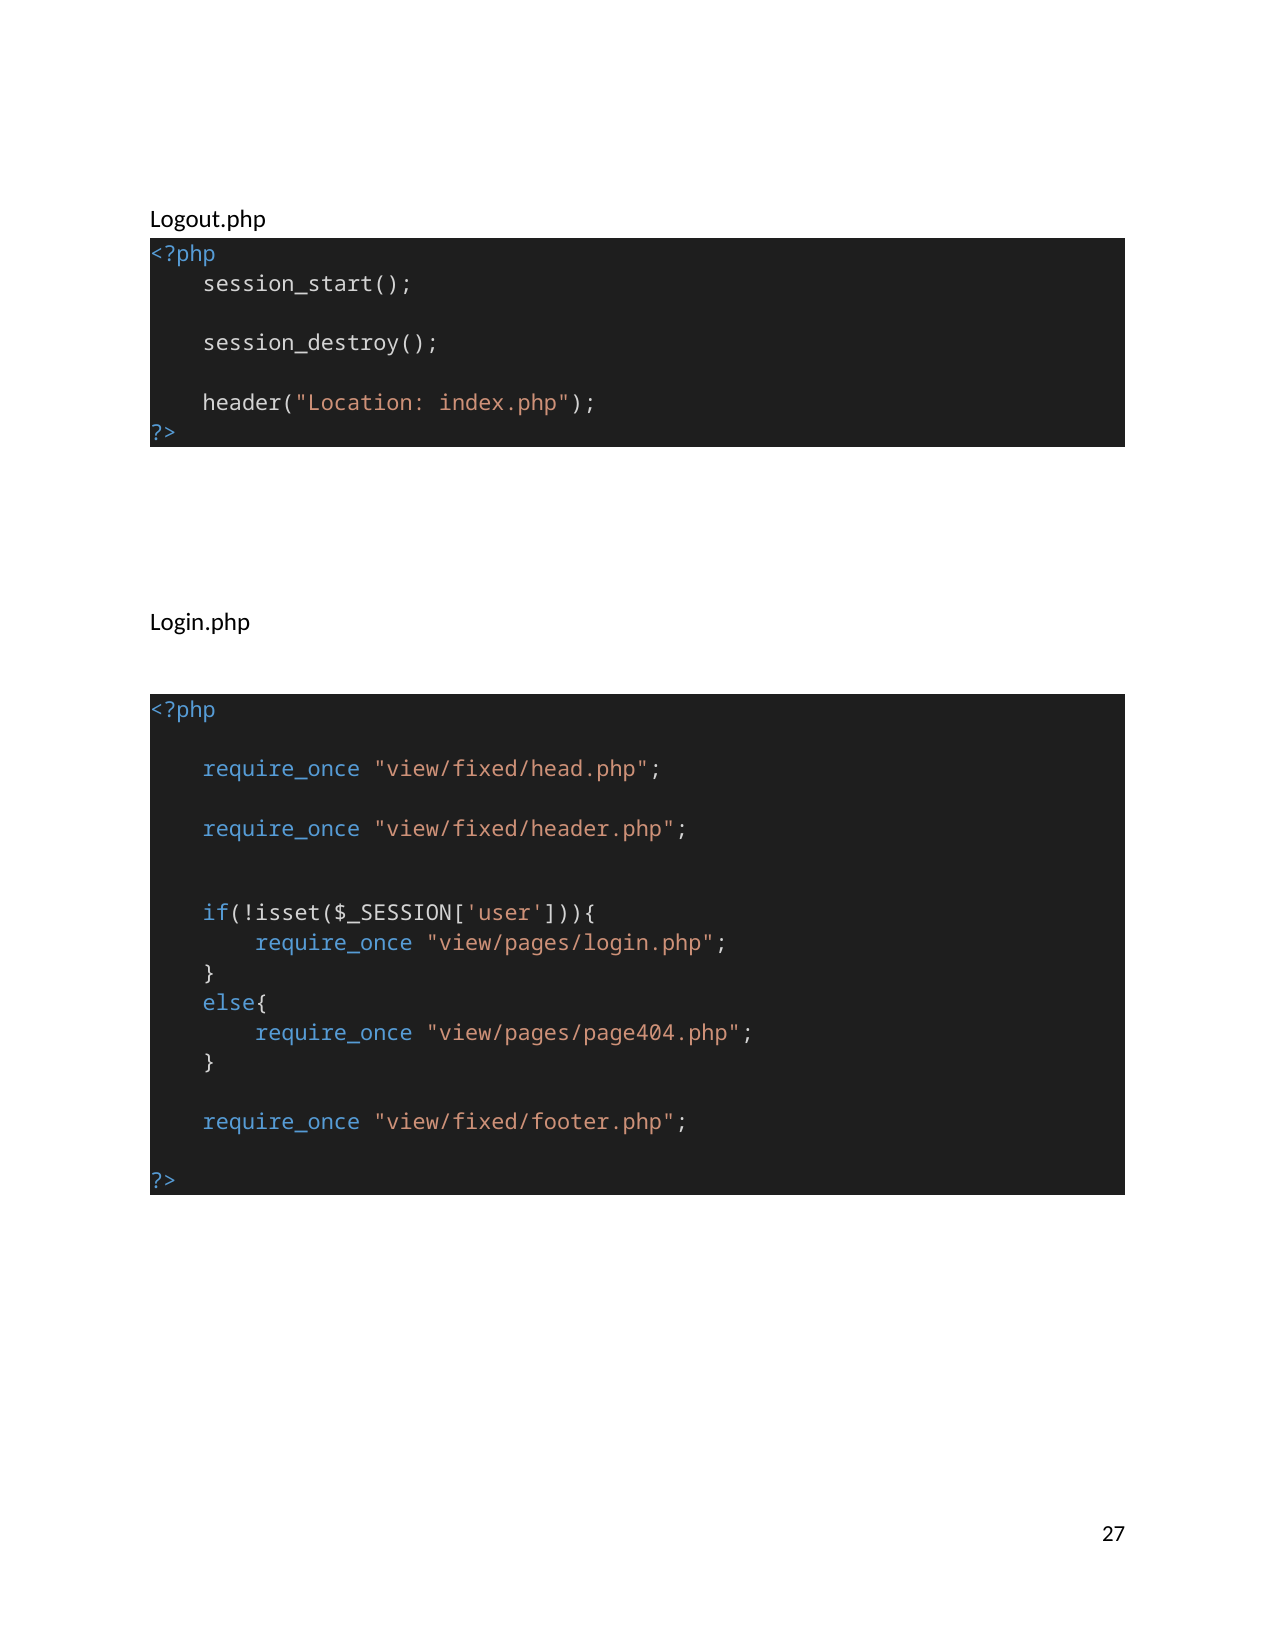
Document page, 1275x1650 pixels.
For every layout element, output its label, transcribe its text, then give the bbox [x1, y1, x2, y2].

text header("Location: index.php"); [150, 387, 1125, 417]
text require_once "view/fixed/footer.php"; [150, 1106, 1125, 1136]
text } [150, 1046, 1125, 1076]
text session_destroy(); [150, 327, 1125, 357]
text <?php [150, 694, 1125, 723]
text } [150, 957, 1125, 987]
text if(!isset($_SESSION['user'])){ [150, 897, 1125, 927]
text <?php [150, 238, 1125, 268]
text require_once "view/pages/login.php"; [150, 927, 1125, 957]
text session_start(); [150, 268, 1125, 298]
text require_once "view/fixed/header.php"; [150, 813, 1125, 843]
subtitle Login.php [150, 606, 1125, 636]
text else{ [150, 987, 1125, 1017]
text require_once "view/pages/page404.php"; [150, 1017, 1125, 1046]
text ?> [150, 1166, 1125, 1195]
text ?> [150, 417, 1125, 447]
subtitle Logout.php [150, 203, 1125, 233]
text require_once "view/fixed/head.php"; [150, 753, 1125, 783]
